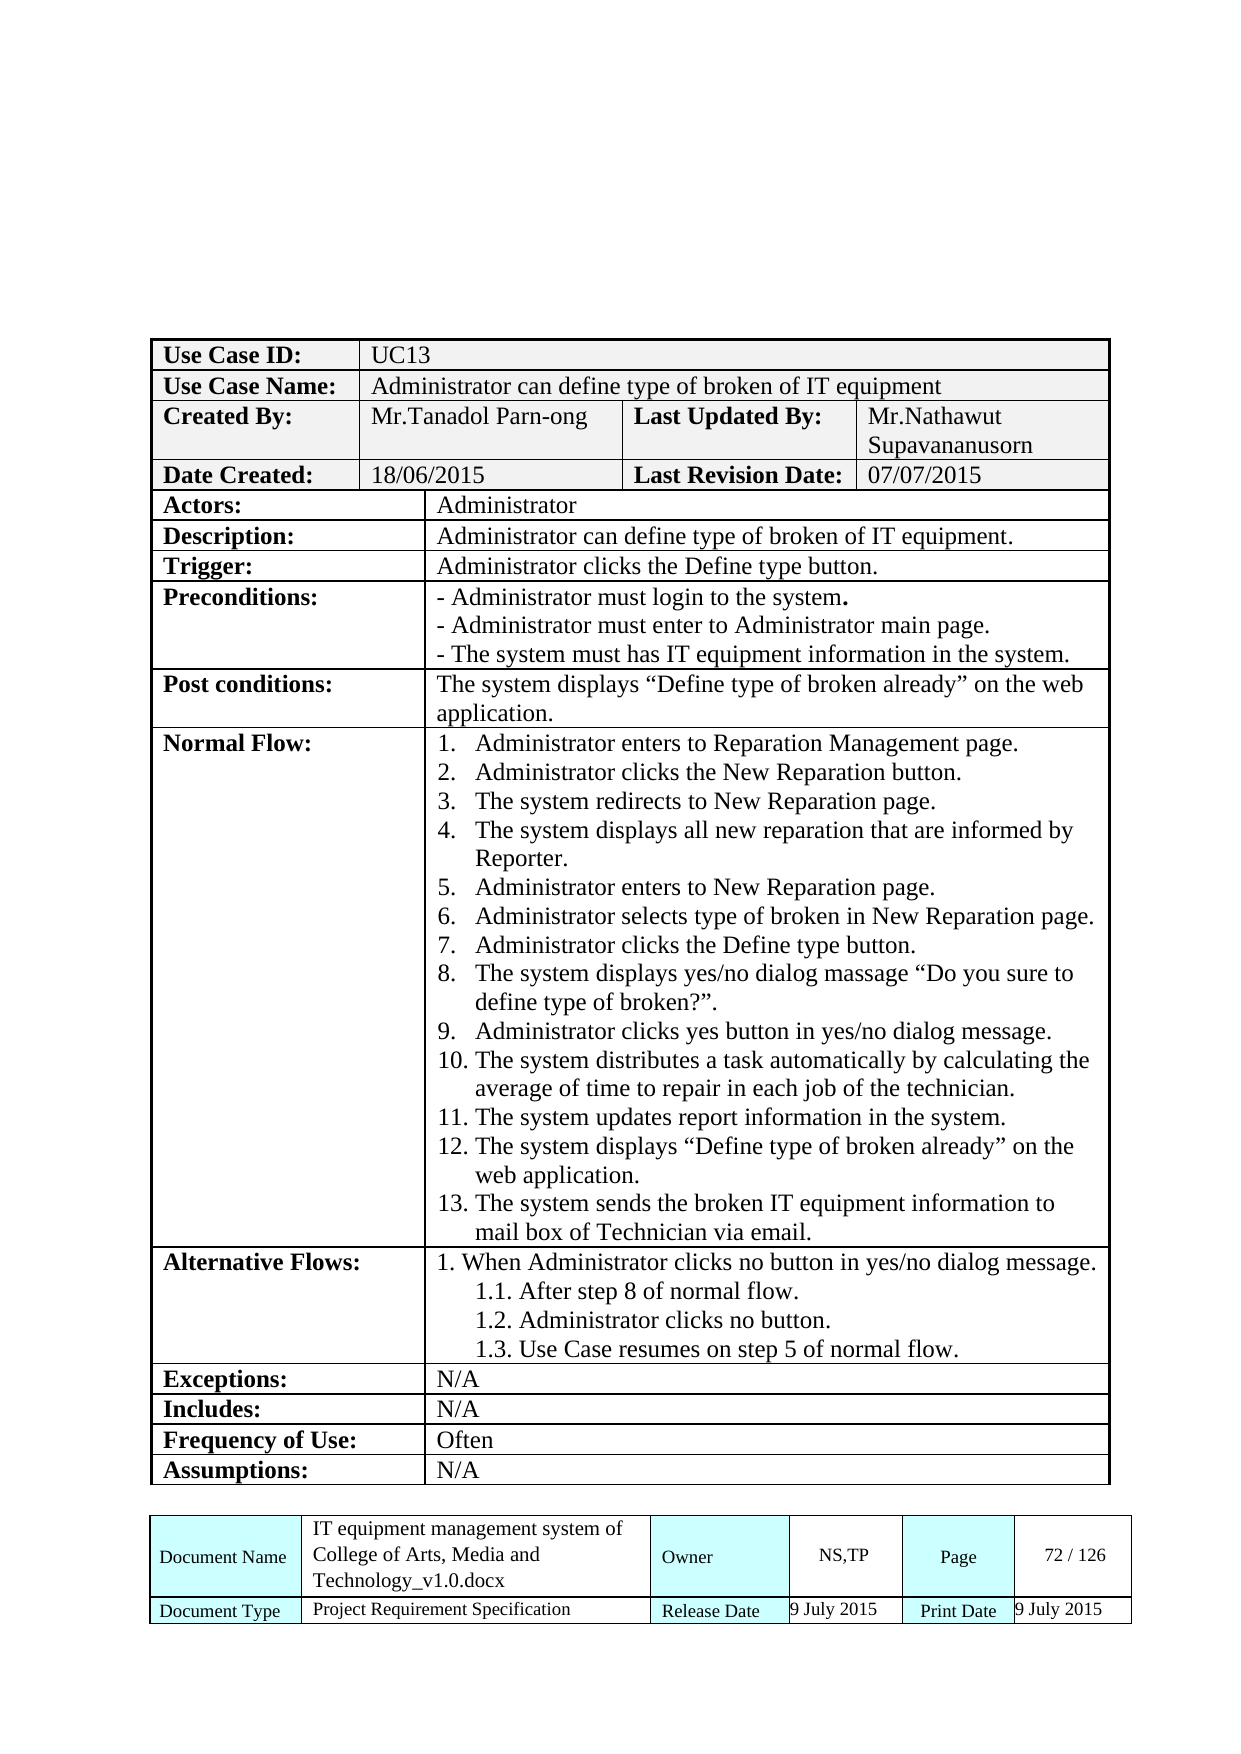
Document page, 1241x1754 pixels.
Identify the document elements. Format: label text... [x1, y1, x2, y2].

table_cell Normal Flow: [153, 728, 424, 1246]
table_cell - Administrator must login to the system. - Administrator must enter to Administrator main page. - The system must has IT equipment information in the system. [426, 582, 1108, 668]
table_cell Administrator can define type of broken of IT equipment. [426, 521, 1108, 550]
table_cell Trigger: [153, 551, 424, 580]
table_cell Date Created: [153, 460, 359, 489]
table_cell Exceptions: [153, 1364, 424, 1393]
table_cell Last Revision Date: [623, 460, 856, 489]
table_cell N/A [426, 1455, 1108, 1484]
table_cell Post conditions: [153, 670, 424, 727]
table_cell Administrator enters to Reparation Management page. Administrator clicks the New Reparation button. The system redirects to New Reparation page. The system displays all new reparation that are informed by Reporter. Administrator enters to New Reparation page. Administrator selects type of broken in New Reparation page. Administrator clicks the Define type button. The system displays yes/no dialog massage “Do you sure to define type of broken?”. Administrator clicks yes button in yes/no dialog message. The system distributes a task automatically by calculating the average of time to repair in each job of the technician. The system updates report information in the system. The system displays “Define type of broken already” on the web application. The system sends the broken IT equipment information to mail box of Technician via email. [426, 728, 1108, 1246]
table_cell N/A [426, 1364, 1108, 1393]
table_cell Use Case Name: [153, 371, 359, 400]
table_cell 07/07/2015 [857, 460, 1108, 489]
table_cell Last Updated By: [623, 401, 856, 459]
table_cell Often [426, 1425, 1108, 1453]
table_cell Administrator [426, 491, 1108, 519]
table_cell 1. When Administrator clicks no button in yes/no dialog message. 1.1. After step 8 of normal flow. 1.2. Administrator clicks no button. 1.3. Use Case resumes on step 5 of normal flow. [426, 1248, 1108, 1362]
table_cell Administrator clicks the Define type button. [426, 551, 1108, 580]
table_cell Alternative Flows: [153, 1248, 424, 1362]
table_cell 18/06/2015 [360, 460, 622, 489]
table_header UC13 [360, 341, 1108, 369]
table_cell Created By: [153, 401, 359, 459]
table_cell Preconditions: [153, 582, 424, 668]
table_cell The system displays “Define type of broken already” on the web application. [426, 670, 1108, 727]
table_cell Assumptions: [153, 1455, 424, 1484]
table_cell Frequency of Use: [153, 1425, 424, 1453]
table_header Use Case ID: [153, 341, 359, 369]
table_cell Description: [153, 521, 424, 550]
table_cell Includes: [153, 1395, 424, 1423]
table_cell N/A [426, 1395, 1108, 1423]
table_cell Actors: [153, 491, 424, 519]
table_cell Mr.Tanadol Parn-ong [360, 401, 622, 459]
table_cell Administrator can define type of broken of IT equipment [360, 371, 1108, 400]
table_cell Mr.Nathawut Supavananusorn [857, 401, 1108, 459]
